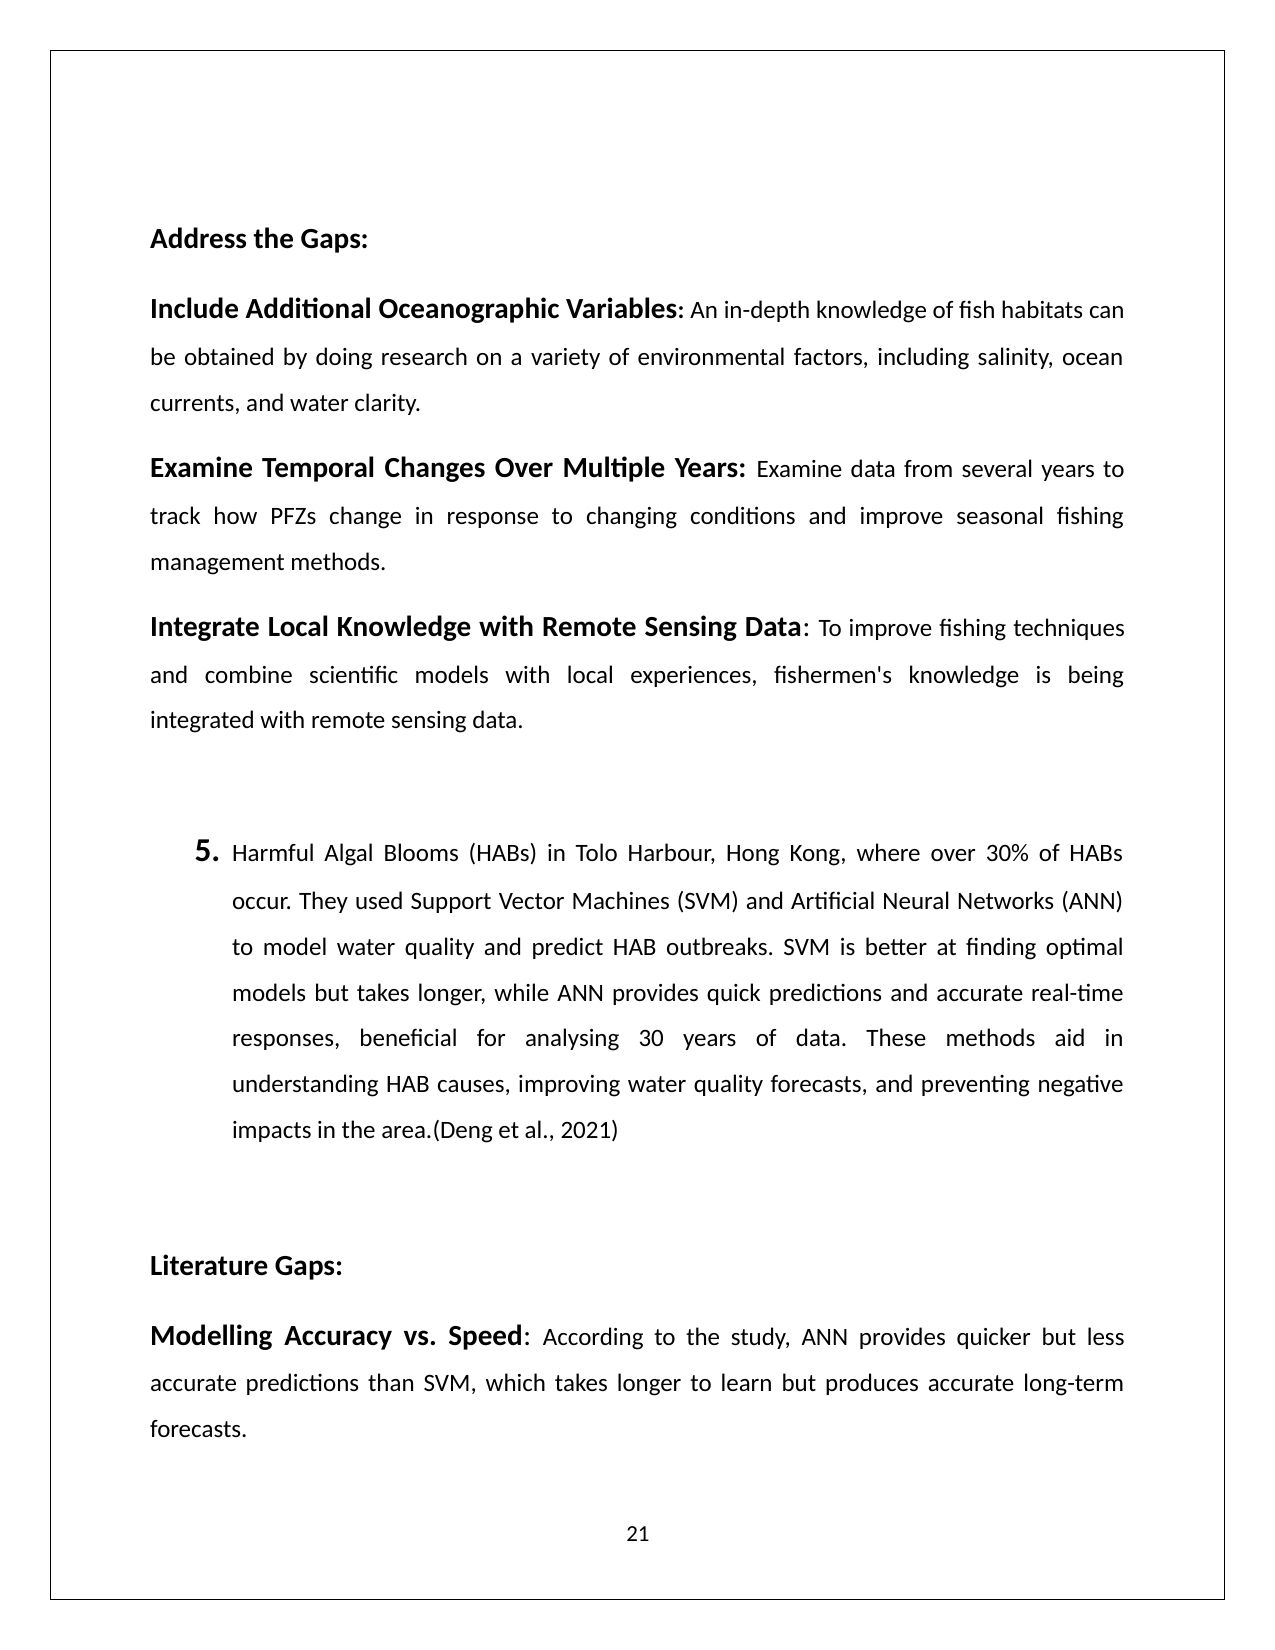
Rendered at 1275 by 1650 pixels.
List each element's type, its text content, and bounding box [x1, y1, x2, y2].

text Literature Gaps: [150, 1247, 1125, 1282]
text Address the Gaps: [150, 220, 1125, 256]
list Harmful Algal Blooms (HABs) in Tolo Harbour, Hong Kong, where over 30% of HABs occur. They used Support Vector Machines (SVM) and Artificial Neural Networks (ANN) to model water quality and predict HAB outbreaks. SVM is better at finding optimal models but takes longer, while ANN provides quick predictions and accurate real-time responses, beneficial for analysing 30 years of data. These methods aid in understanding HAB causes, improving water quality forecasts, and preventing negative impacts in the area.(Deng et al., 2021) [194, 829, 1125, 1144]
text Examine Temporal Changes Over Multiple Years: Examine data from several years to track how PFZs change in response to changing conditions and improve seasonal fishing management methods. [150, 449, 1125, 576]
text Include Additional Oceanographic Variables: An in-depth knowledge of fish habitats can be obtained by doing research on a variety of environmental factors, including salinity, ocean currents, and water clarity. [150, 290, 1125, 417]
text Modelling Accuracy vs. Speed: According to the study, ANN provides quicker but less accurate predictions than SVM, which takes longer to learn but produces accurate long-term forecasts. [150, 1317, 1125, 1444]
text Integrate Local Knowledge with Remote Sensing Data: To improve fishing techniques and combine scientific models with local experiences, fishermen's knowledge is being integrated with remote sensing data. [150, 608, 1125, 735]
